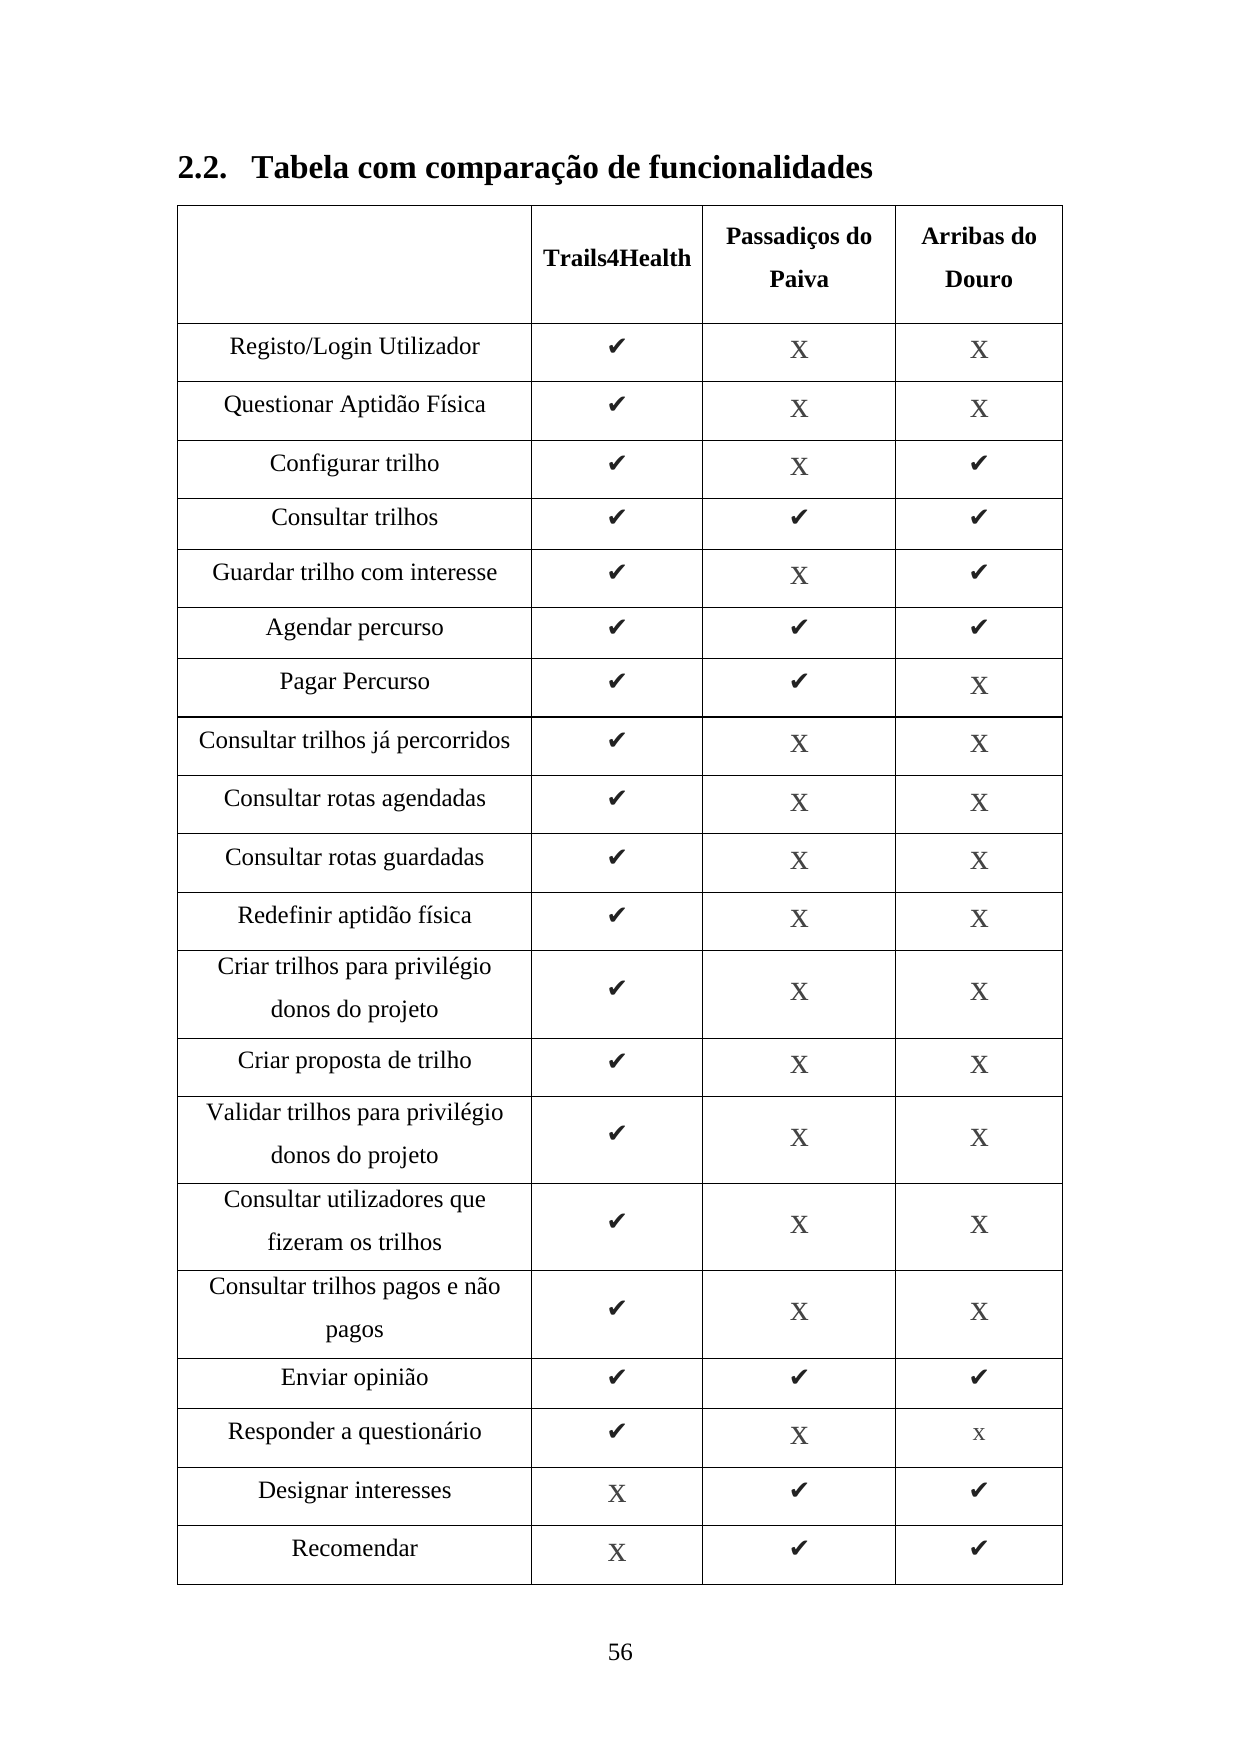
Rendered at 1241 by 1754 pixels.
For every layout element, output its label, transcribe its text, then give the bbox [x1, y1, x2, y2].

table_cell x [896, 1039, 1062, 1096]
table_cell ✔ [532, 1184, 702, 1270]
table_header [178, 206, 531, 323]
table_cell Agendar percurso [178, 608, 531, 658]
table_cell Pagar Percurso [178, 659, 531, 716]
table_cell Enviar opinião [178, 1359, 531, 1408]
table_cell ✔ [532, 1359, 702, 1408]
table_cell ✔ [532, 324, 702, 381]
table_cell ✔ [532, 1097, 702, 1183]
subtitle Tabela com comparação de funcionalidades [177, 148, 1063, 186]
table_cell Criar trilhos para privilégio donos do projeto [178, 951, 531, 1037]
table_cell Questionar Aptidão Física [178, 382, 531, 439]
table_cell ✔ [703, 1468, 895, 1525]
table_cell ✔ [532, 499, 702, 549]
table_cell x [532, 1526, 702, 1583]
table_cell ✔ [532, 893, 702, 950]
table_cell Recomendar [178, 1526, 531, 1583]
table_cell ✔ [532, 608, 702, 658]
table_cell x [703, 1271, 895, 1357]
table_cell x [896, 1271, 1062, 1357]
table_cell x [896, 382, 1062, 439]
table_cell ✔ [703, 1359, 895, 1408]
table_cell Consultar trilhos [178, 499, 531, 549]
table_cell x [703, 1409, 895, 1467]
table_cell ✔ [896, 1359, 1062, 1408]
table_cell Consultar rotas agendadas [178, 776, 531, 833]
table_cell x [703, 1039, 895, 1096]
table_cell Configurar trilho [178, 441, 531, 498]
table_cell ✔ [703, 608, 895, 658]
table_cell x [896, 1184, 1062, 1270]
table_cell ✔ [532, 1409, 702, 1467]
table_cell x [703, 834, 895, 892]
table_cell Validar trilhos para privilégio donos do projeto [178, 1097, 531, 1183]
table_cell x [896, 324, 1062, 381]
table_cell Consultar trilhos pagos e não pagos [178, 1271, 531, 1357]
table_cell Consultar utilizadores que fizeram os trilhos [178, 1184, 531, 1270]
table_cell Criar proposta de trilho [178, 1039, 531, 1096]
table_cell x [703, 776, 895, 833]
table_cell ✔ [532, 718, 702, 775]
table_header Arribas do Douro [896, 206, 1062, 323]
table_cell x [703, 441, 895, 498]
table_cell ✔ [532, 659, 702, 716]
table_cell x [896, 893, 1062, 950]
table_cell x [703, 951, 895, 1037]
table_cell ✔ [896, 499, 1062, 549]
table_cell Guardar trilho com interesse [178, 550, 531, 607]
table_cell Redefinir aptidão física [178, 893, 531, 950]
table_cell ✔ [532, 776, 702, 833]
table_cell Responder a questionário [178, 1409, 531, 1467]
table_cell ✔ [532, 951, 702, 1037]
table_cell Designar interesses [178, 1468, 531, 1525]
table_cell ✔ [896, 550, 1062, 607]
table_cell ✔ [896, 1468, 1062, 1525]
table_cell ✔ [532, 441, 702, 498]
table_cell x [703, 718, 895, 775]
table_cell x [703, 324, 895, 381]
table_cell Consultar trilhos já percorridos [178, 718, 531, 775]
table_cell x [703, 1097, 895, 1183]
table_cell ✔ [532, 550, 702, 607]
table_cell x [703, 893, 895, 950]
table_cell x [703, 382, 895, 439]
table_cell ✔ [532, 1271, 702, 1357]
table_cell ✔ [532, 382, 702, 439]
table_cell ✔ [703, 1526, 895, 1583]
table_cell ✔ [703, 499, 895, 549]
table_cell ✔ [532, 834, 702, 892]
table_cell x [896, 834, 1062, 892]
table_cell x [896, 1097, 1062, 1183]
table_cell ✔ [896, 441, 1062, 498]
table_cell ✔ [703, 659, 895, 716]
table_cell x [532, 1468, 702, 1525]
table_header Trails4Health [532, 206, 702, 323]
table_cell x [703, 1184, 895, 1270]
table_cell ✔ [532, 1039, 702, 1096]
table_cell ✔ [896, 608, 1062, 658]
table_cell x [896, 776, 1062, 833]
table_cell x [896, 659, 1062, 716]
table_header Passadiços do Paiva [703, 206, 895, 323]
table_cell x [896, 718, 1062, 775]
table_cell x [896, 951, 1062, 1037]
table_cell Consultar rotas guardadas [178, 834, 531, 892]
table_cell x [703, 550, 895, 607]
table_cell Registo/Login Utilizador [178, 324, 531, 381]
table_cell x [896, 1409, 1062, 1467]
table_cell ✔ [896, 1526, 1062, 1583]
